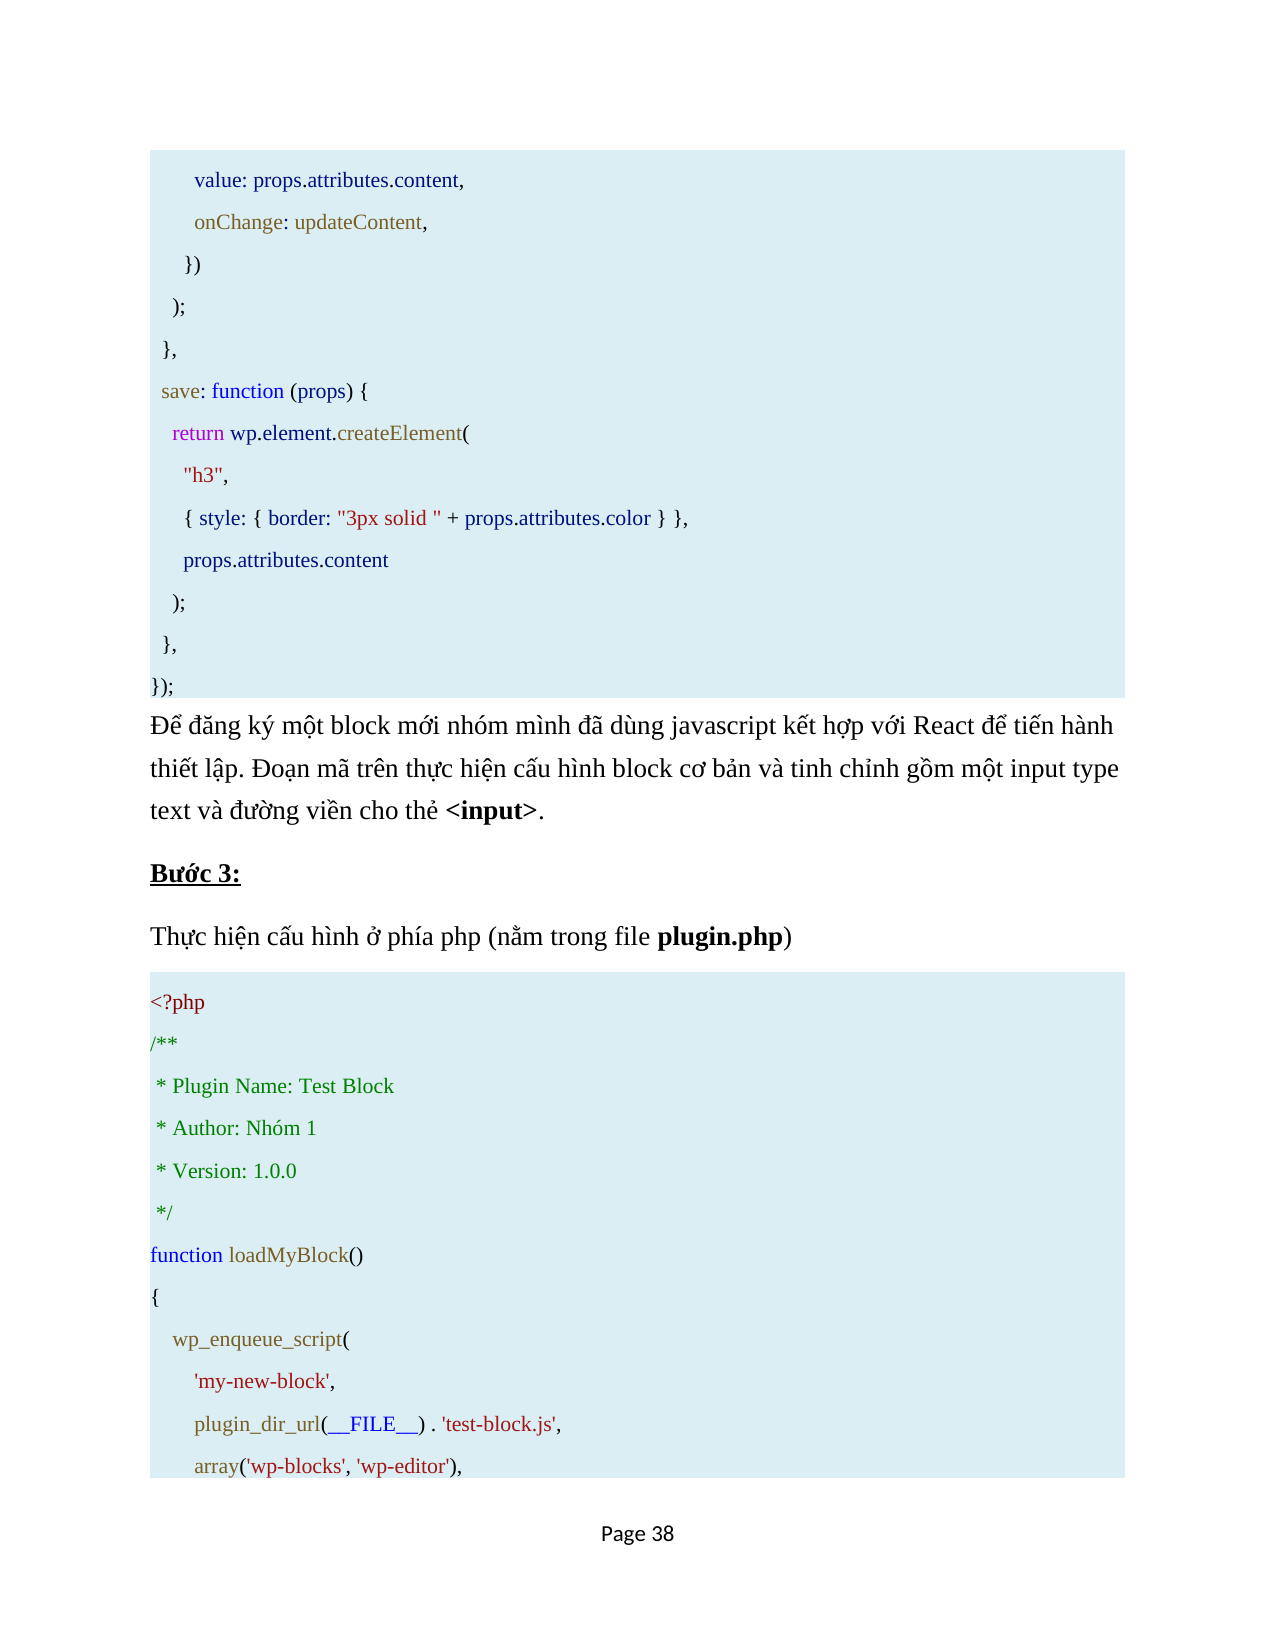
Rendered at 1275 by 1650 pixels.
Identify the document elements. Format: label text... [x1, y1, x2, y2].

text array('wp-blocks', 'wp-editor'), [150, 1436, 1125, 1478]
text plugin_dir_url(__FILE__) . 'test-block.js', [150, 1394, 1125, 1436]
text { style: { border: "3px solid " + props.attributes.color } }, [150, 487, 1125, 530]
text { [150, 1267, 1125, 1309]
text Để đăng ký một block mới nhóm mình đã dùng javascript kết hợp với React để tiến hành thiết lập. Đoạn mã trên thực hiện cấu hình block cơ bản và tinh chỉnh gồm một input type text và đường viền cho thẻ <input>. [150, 698, 1125, 825]
text wp_enqueue_script( [150, 1309, 1125, 1352]
text value: props.attributes.content, [150, 150, 1125, 192]
text "h3", [150, 445, 1125, 487]
text onChange: updateContent, [150, 192, 1125, 234]
text ); [150, 572, 1125, 614]
text /** [150, 1014, 1125, 1056]
text ); [150, 277, 1125, 319]
text props.attributes.content [150, 530, 1125, 572]
text save: function (props) { [150, 361, 1125, 403]
text * Plugin Name: Test Block [150, 1056, 1125, 1098]
text * Author: Nhóm 1 [150, 1098, 1125, 1141]
text }, [150, 614, 1125, 656]
text 'my-new-block', [150, 1352, 1125, 1394]
text }, [150, 319, 1125, 361]
text * Version: 1.0.0 [150, 1141, 1125, 1183]
text Thực hiện cấu hình ở phía php (nằm trong file plugin.php) [150, 909, 1125, 951]
text <?php [150, 972, 1125, 1014]
text }) [150, 234, 1125, 277]
text }); [150, 656, 1125, 698]
text */ [150, 1183, 1125, 1225]
text function loadMyBlock() [150, 1225, 1125, 1267]
text return wp.element.createElement( [150, 403, 1125, 445]
text Bước 3: [150, 846, 1125, 888]
